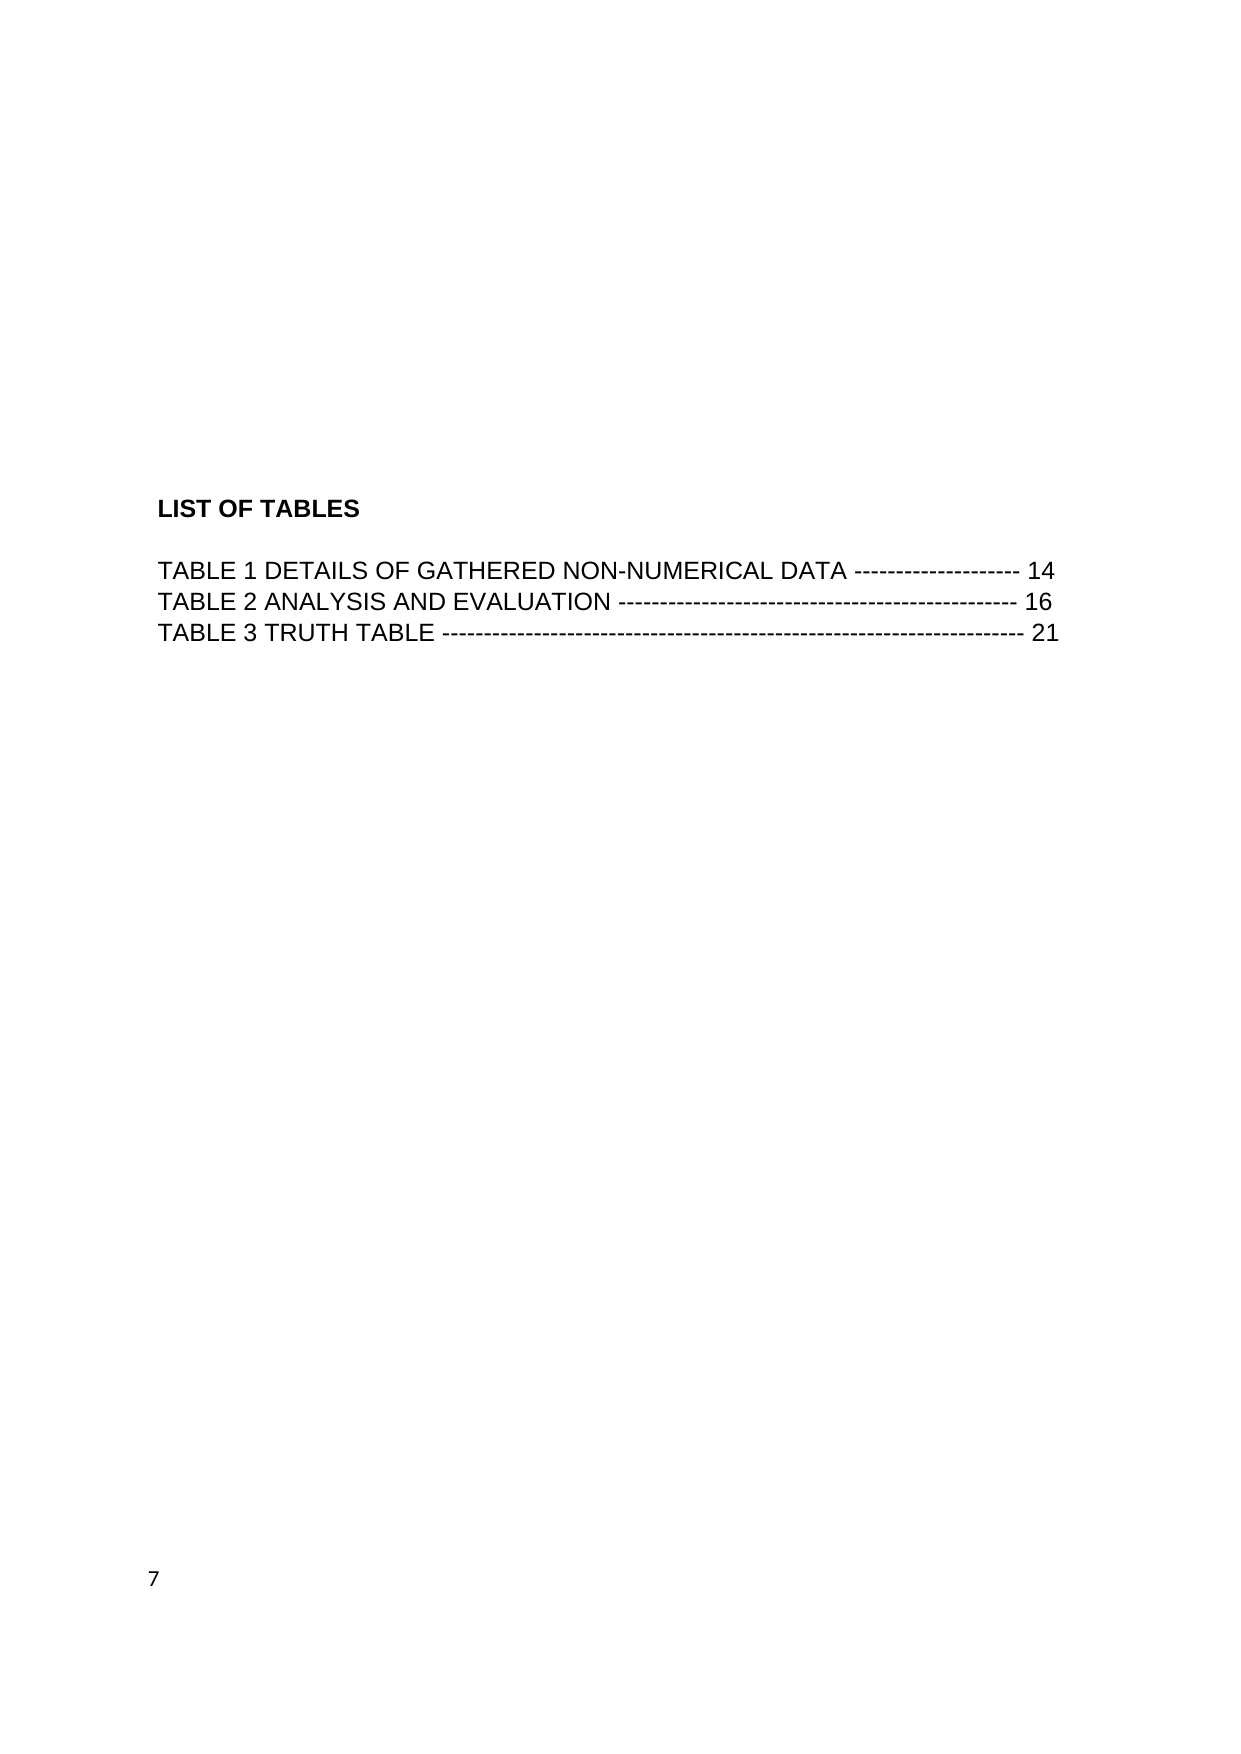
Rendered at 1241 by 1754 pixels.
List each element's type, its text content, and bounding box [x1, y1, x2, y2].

text TABLE 1 DETAILS OF GATHERED NON-NUMERICAL DATA -------------------- 14 [157, 556, 1093, 584]
text LIST OF TABLES [157, 494, 1093, 522]
text TABLE 3 TRUTH TABLE ---------------------------------------------------------------------- 21 [157, 618, 1093, 647]
text TABLE 2 ANALYSIS AND EVALUATION ------------------------------------------------ 16 [157, 587, 1093, 616]
